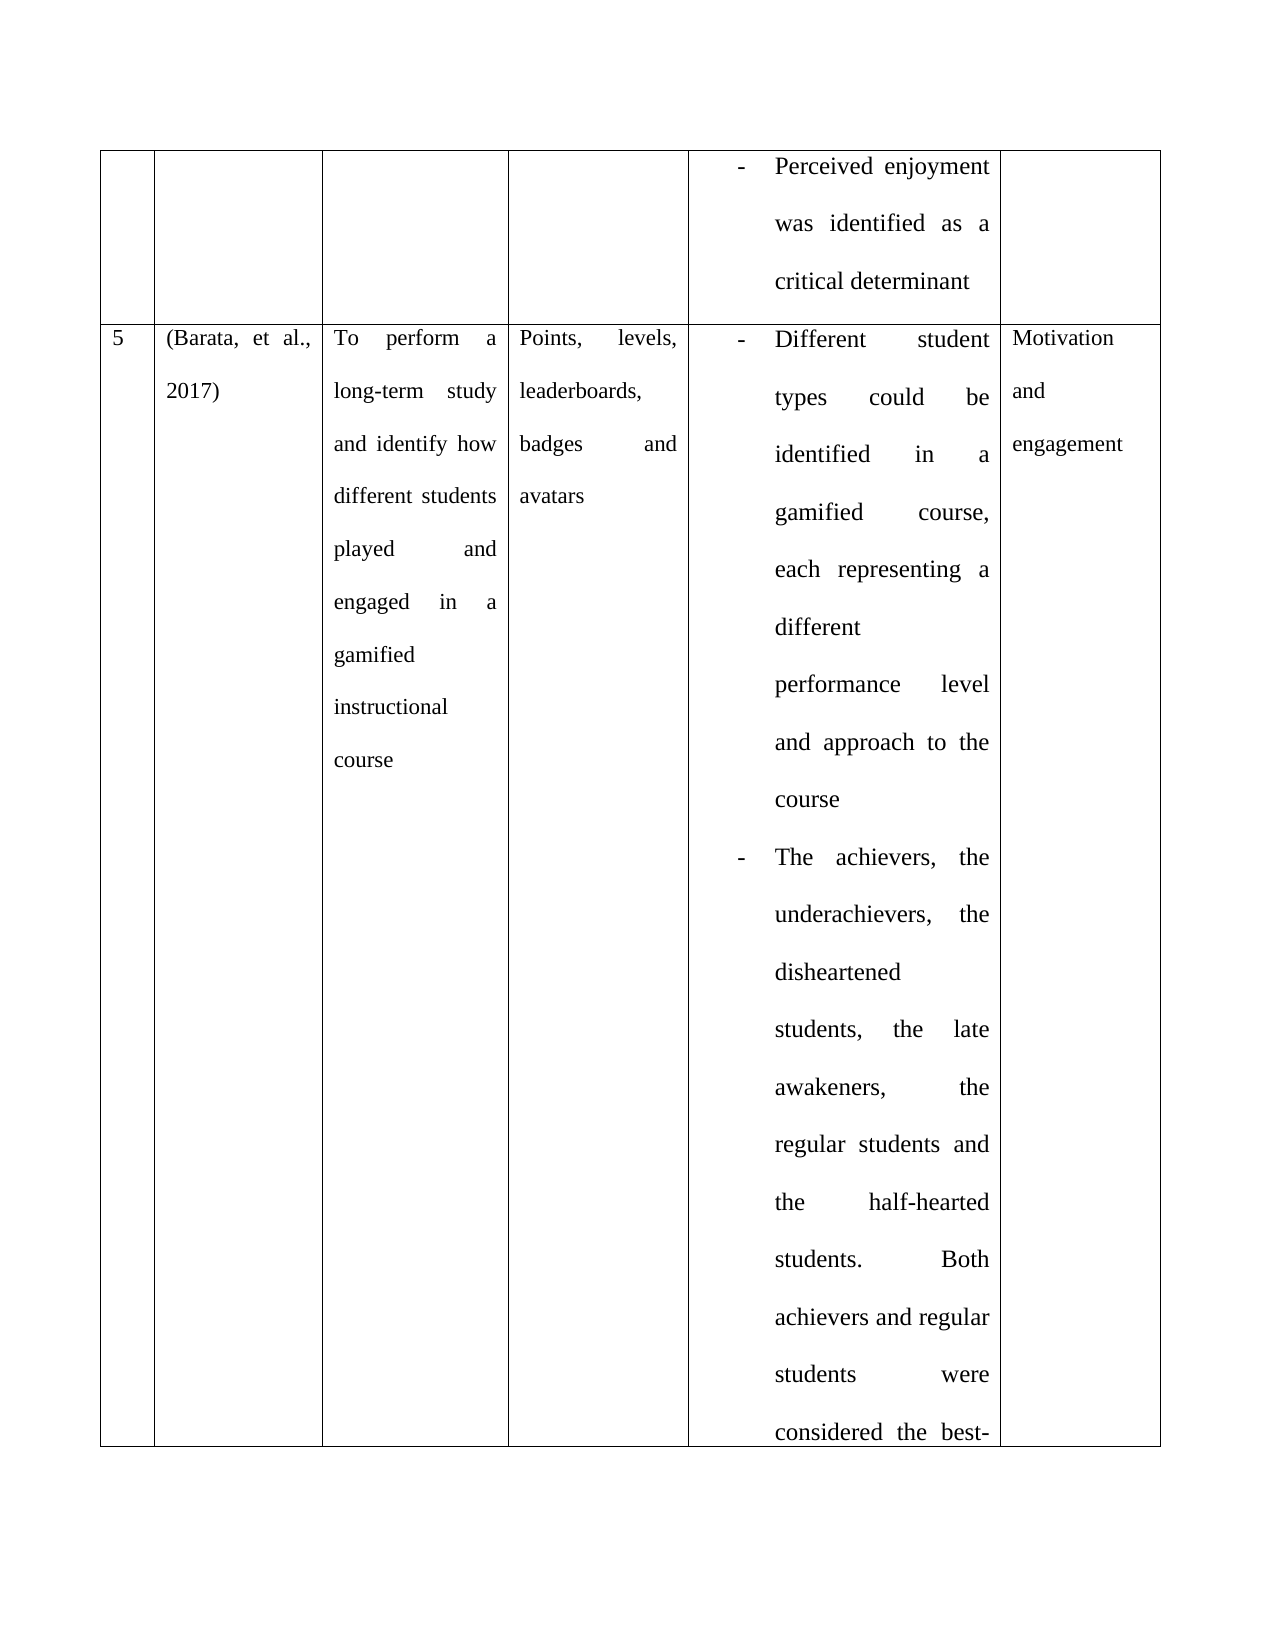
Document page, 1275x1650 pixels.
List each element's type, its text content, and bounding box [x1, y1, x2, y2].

table_cell [155, 151, 322, 323]
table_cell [509, 325, 688, 1446]
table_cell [1001, 151, 1160, 323]
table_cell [1001, 325, 1160, 1446]
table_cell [689, 325, 1000, 1446]
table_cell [323, 151, 508, 323]
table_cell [323, 325, 508, 1446]
table_cell 5 [101, 325, 154, 1446]
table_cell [689, 151, 1000, 323]
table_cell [509, 151, 688, 323]
table_cell 4 [101, 151, 154, 323]
table_cell [155, 325, 322, 1446]
